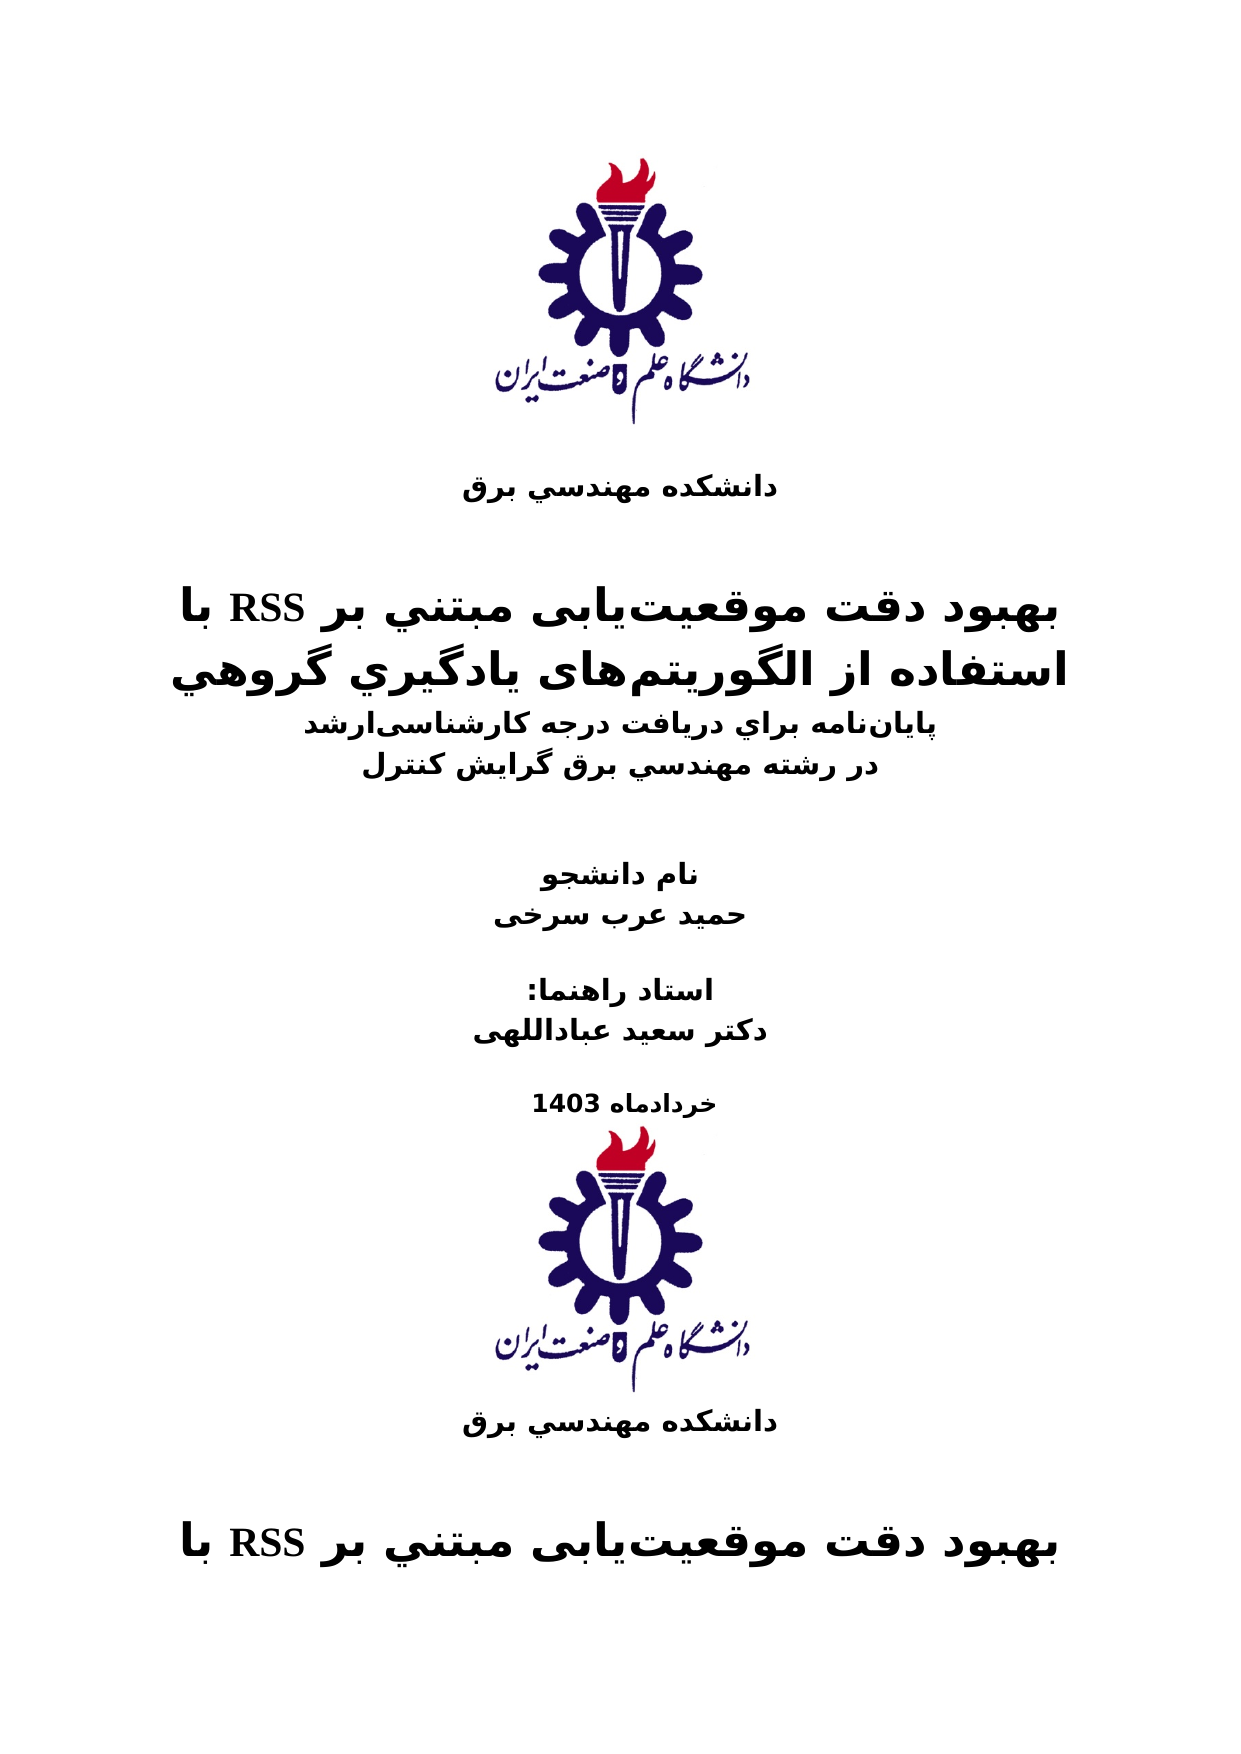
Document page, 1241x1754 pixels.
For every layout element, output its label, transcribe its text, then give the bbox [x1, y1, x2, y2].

text دانشكده مهندسي برق [150, 469, 1090, 503]
text بهبود دقت موقعیت‌یابی مبتني بر RSS با استفاده از الگوریتم‌های يادگيري گروهي [150, 579, 1090, 696]
text دانشكده مهندسي برق [150, 1404, 1090, 1438]
text در رشته مهندسي برق گرايش کنترل [150, 747, 1090, 781]
text دكتر سعید عباداللهی [150, 1014, 1090, 1048]
text حمید عرب سرخی [150, 898, 1090, 932]
text استاد راهنما: [150, 973, 1090, 1007]
text خردادماه 1403 [150, 1089, 1090, 1118]
picture [482, 150, 758, 431]
text پايان‌نامه براي دريافت درجه کارشناسی‌ارشد [150, 707, 1090, 741]
text نام دانشجو [150, 857, 1090, 891]
picture [482, 1118, 758, 1399]
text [150, 1513, 1090, 1567]
